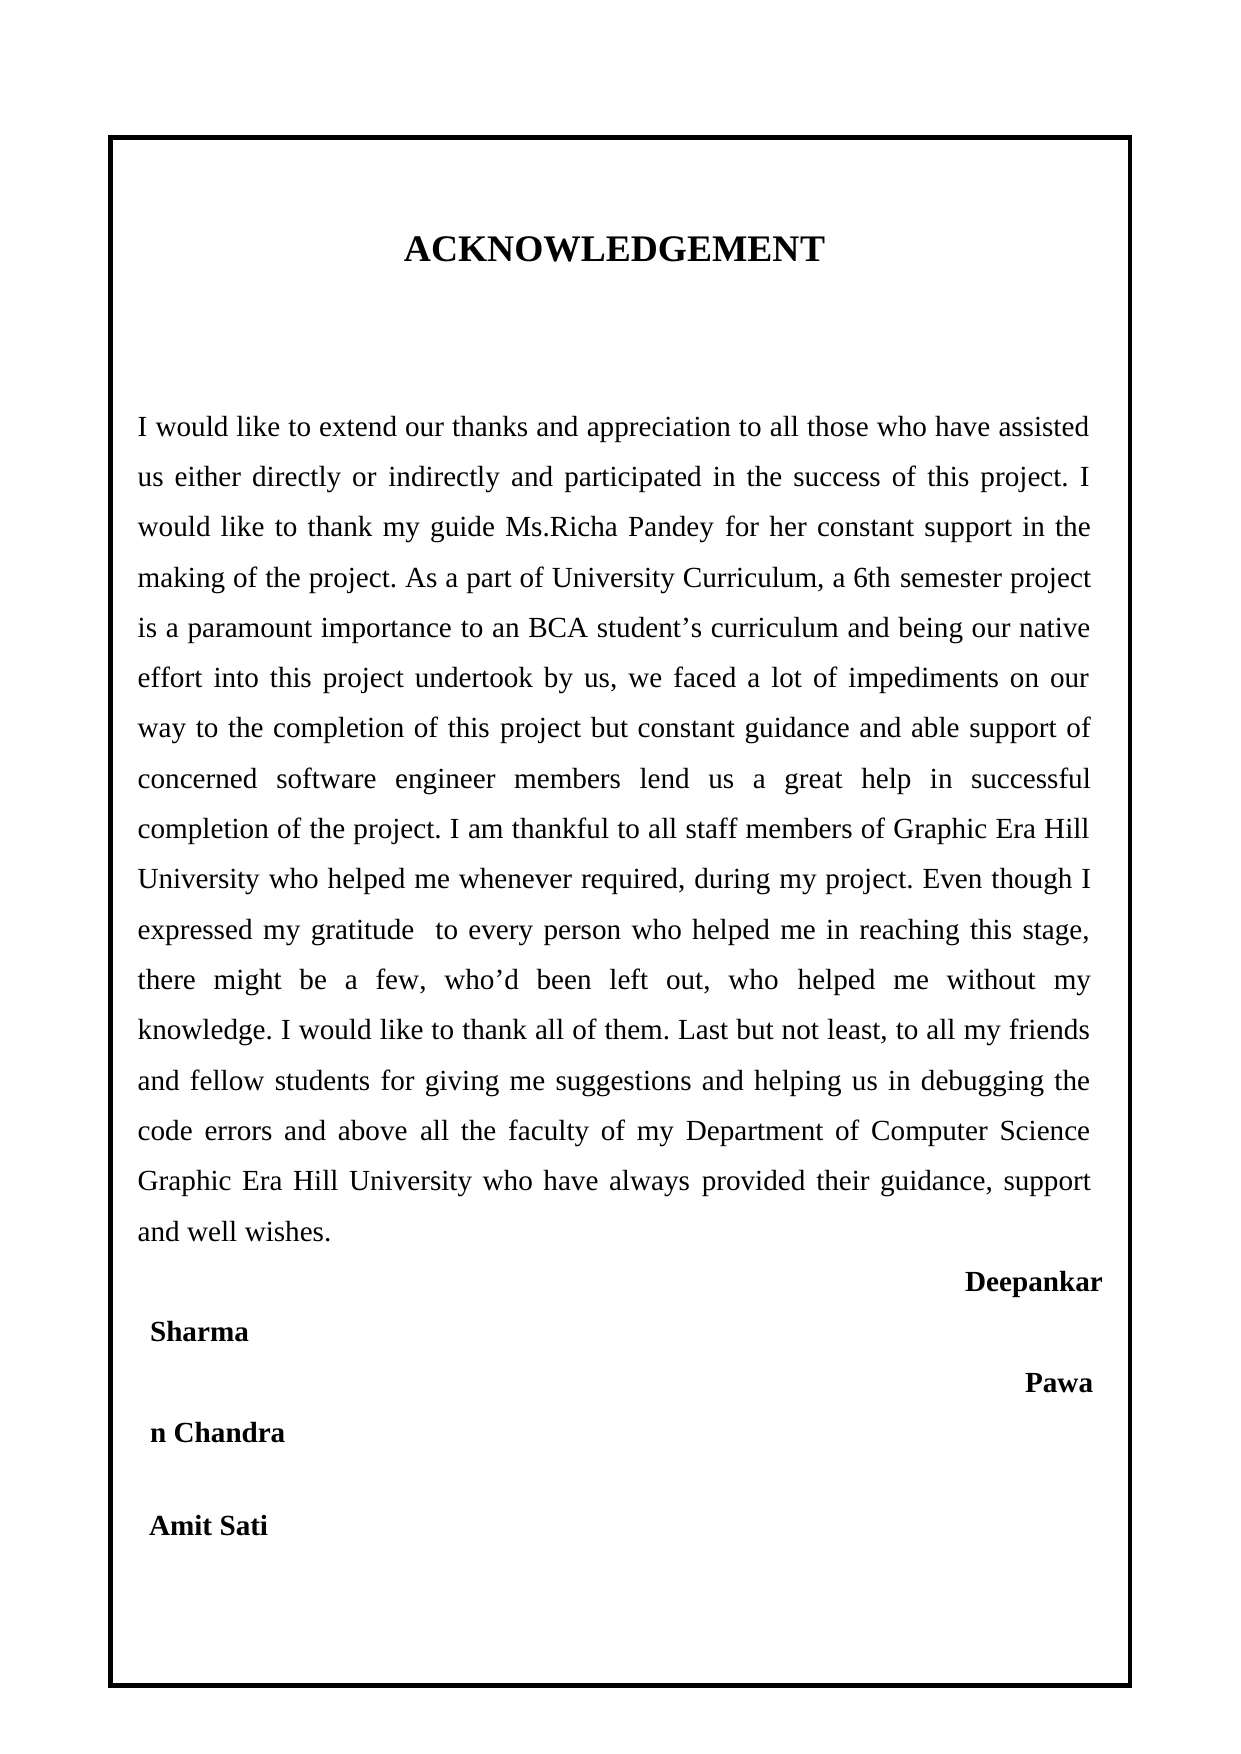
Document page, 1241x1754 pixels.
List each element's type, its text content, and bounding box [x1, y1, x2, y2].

text ACKNOWLEDGEMENT [137, 227, 1091, 270]
text I would like to extend our thanks and appreciation to all those who have assisted us either directly or indirectly and participated in the success of this project. I would like to thank my guide Ms.Richa Pandey for her constant support in the making of the project. As a part of University Curriculum, a 6th semester project is a paramount importance to an BCA student’s curriculum and being our native effort into this project undertook by us, we faced a lot of impediments on our way to the completion of this project but constant guidance and able support of concerned software engineer members lend us a great help in successful completion of the project. I am thankful to all staff members of Graphic Era Hill University who helped me whenever required, during my project. Even though I expressed my gratitude to every person who helped me in reaching this stage, there might be a few, who’d been left out, who helped me without my knowledge. I would like to thank all of them. Last but not least, to all my friends and fellow students for giving me suggestions and helping us in debugging the code errors and above all the faculty of my Department of Computer Science Graphic Era Hill University who have always provided their guidance, support and well wishes. [137, 409, 1091, 1247]
text Deepankar Sharma [137, 1264, 1103, 1348]
text Amit Sati [134, 1465, 1103, 1542]
text Pawan Chandra [135, 1365, 1103, 1448]
